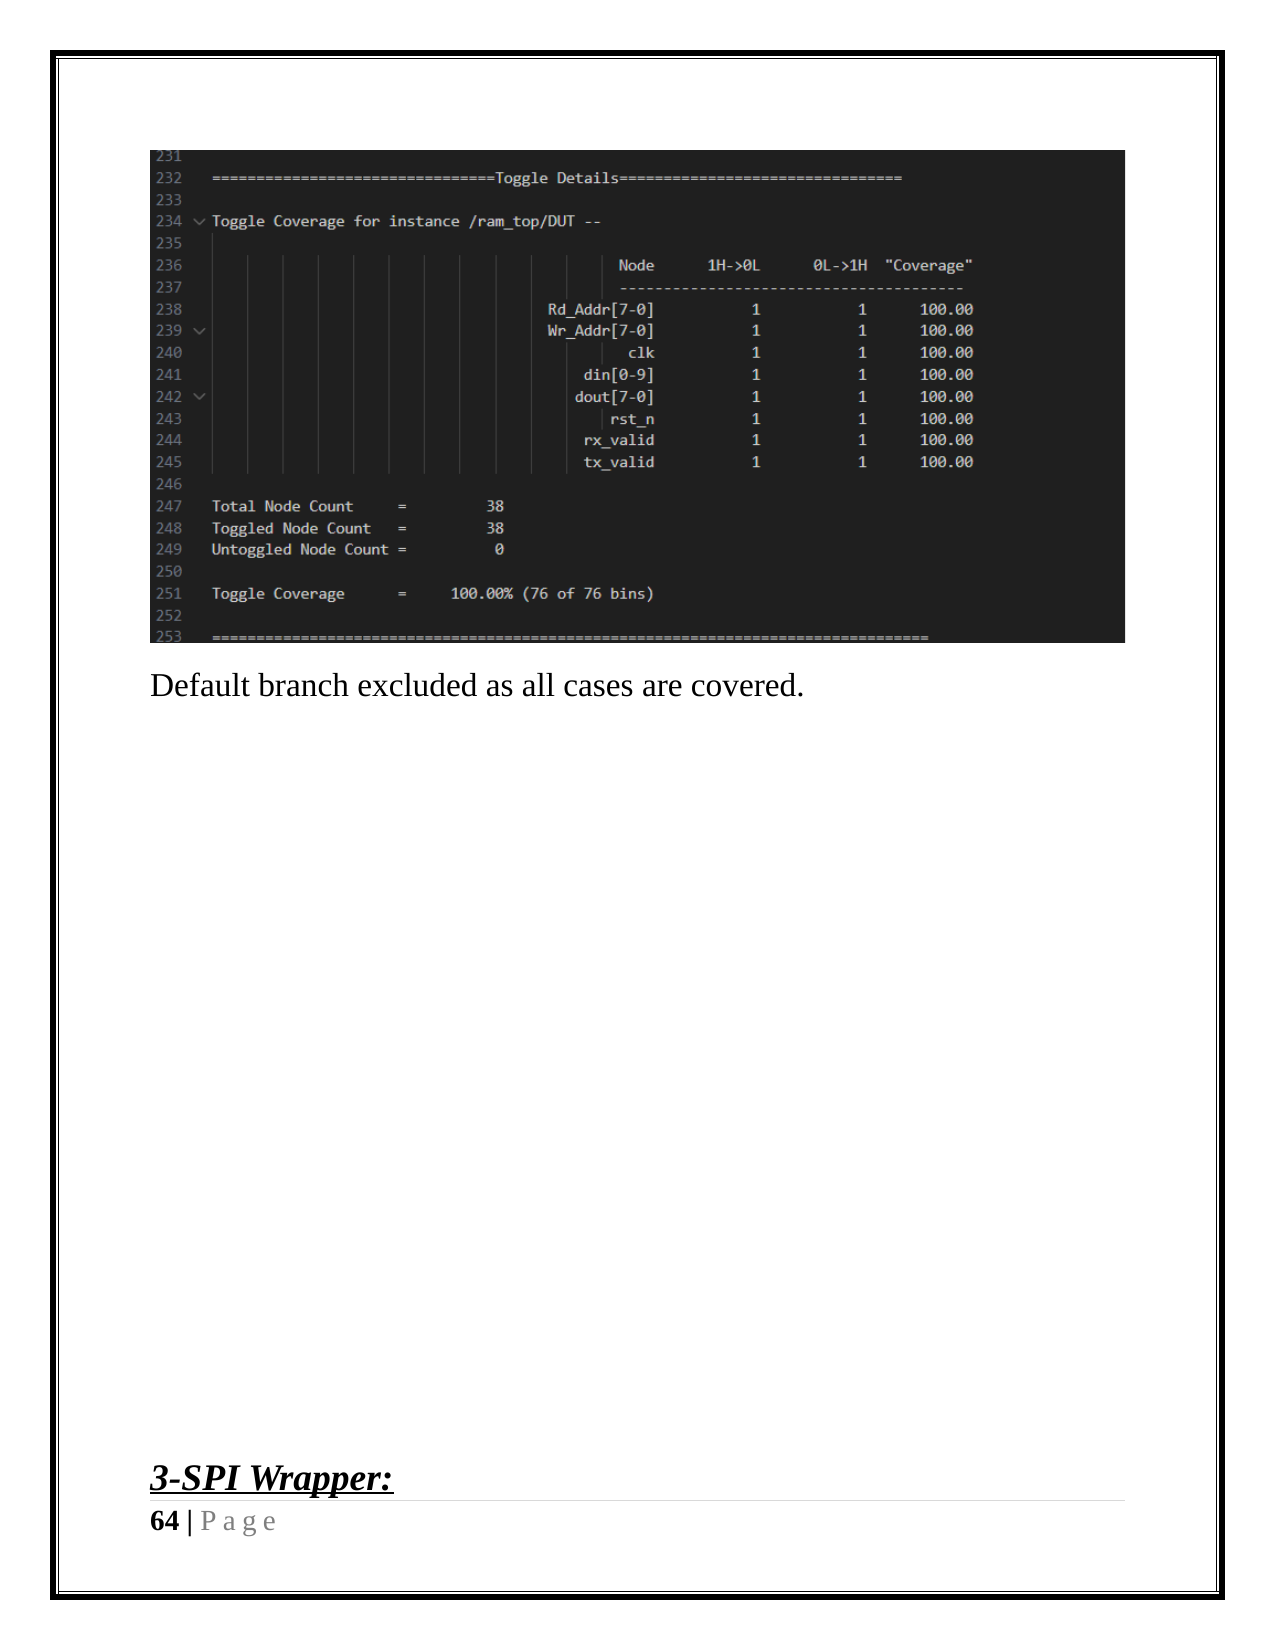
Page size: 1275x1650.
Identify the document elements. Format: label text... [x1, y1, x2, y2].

text 3-SPI Wrapper: [150, 1455, 1125, 1498]
text Default branch excluded as all cases are covered. [150, 665, 1125, 704]
picture [150, 150, 1125, 643]
